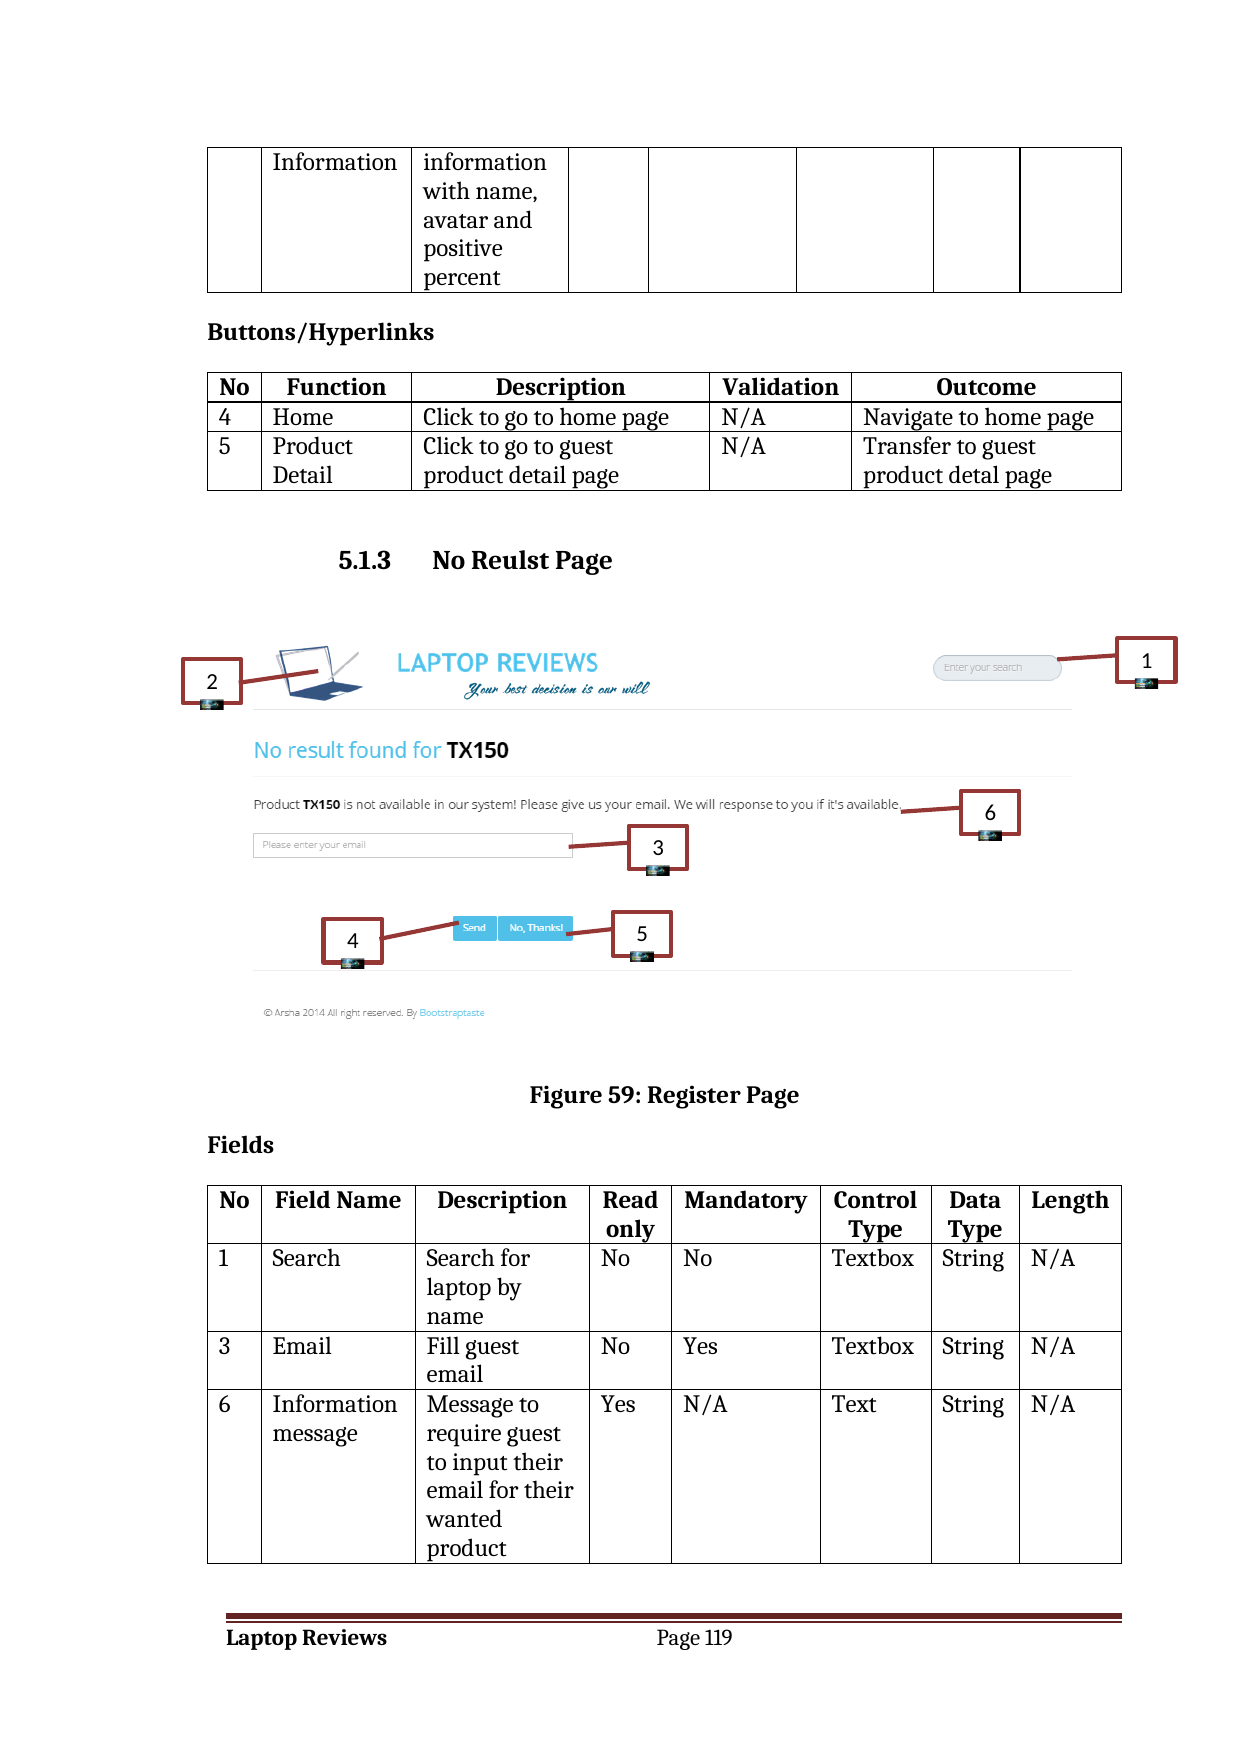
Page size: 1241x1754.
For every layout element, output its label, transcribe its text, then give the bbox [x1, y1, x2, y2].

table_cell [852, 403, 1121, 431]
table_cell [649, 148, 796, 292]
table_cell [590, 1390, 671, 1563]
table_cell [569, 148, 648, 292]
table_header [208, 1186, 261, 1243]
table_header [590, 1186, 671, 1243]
picture [200, 637, 1123, 1057]
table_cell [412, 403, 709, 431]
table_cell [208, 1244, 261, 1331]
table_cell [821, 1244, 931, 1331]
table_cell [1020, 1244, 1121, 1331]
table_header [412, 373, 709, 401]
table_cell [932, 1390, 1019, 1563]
picture [1134, 678, 1159, 689]
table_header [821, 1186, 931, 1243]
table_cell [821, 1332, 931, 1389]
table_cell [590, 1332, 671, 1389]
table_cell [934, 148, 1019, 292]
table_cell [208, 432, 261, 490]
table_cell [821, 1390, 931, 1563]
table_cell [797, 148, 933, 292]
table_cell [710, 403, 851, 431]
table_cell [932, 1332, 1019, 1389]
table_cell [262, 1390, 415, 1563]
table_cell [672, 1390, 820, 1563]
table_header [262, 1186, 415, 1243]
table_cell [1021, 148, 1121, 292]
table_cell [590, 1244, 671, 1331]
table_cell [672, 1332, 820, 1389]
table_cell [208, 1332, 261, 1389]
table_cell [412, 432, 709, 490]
subtitle No Reulst Page [338, 545, 1122, 576]
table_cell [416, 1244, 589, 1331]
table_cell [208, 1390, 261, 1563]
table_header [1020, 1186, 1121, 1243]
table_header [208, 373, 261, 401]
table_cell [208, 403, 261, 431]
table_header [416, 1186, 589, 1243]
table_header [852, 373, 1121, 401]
text Buttons/Hyperlinks [207, 318, 1122, 347]
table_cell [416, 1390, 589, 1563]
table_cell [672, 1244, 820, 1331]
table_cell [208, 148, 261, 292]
text Figure 59: Register Page [207, 1081, 1122, 1110]
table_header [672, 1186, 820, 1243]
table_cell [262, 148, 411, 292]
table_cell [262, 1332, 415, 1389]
text Fields [207, 1131, 1122, 1159]
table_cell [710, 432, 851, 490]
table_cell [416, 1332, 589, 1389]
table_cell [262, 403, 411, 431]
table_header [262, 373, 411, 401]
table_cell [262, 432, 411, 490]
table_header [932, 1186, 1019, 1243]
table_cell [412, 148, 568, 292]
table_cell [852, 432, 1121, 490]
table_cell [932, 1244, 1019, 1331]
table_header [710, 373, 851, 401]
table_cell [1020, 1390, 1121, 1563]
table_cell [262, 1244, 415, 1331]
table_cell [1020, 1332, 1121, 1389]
